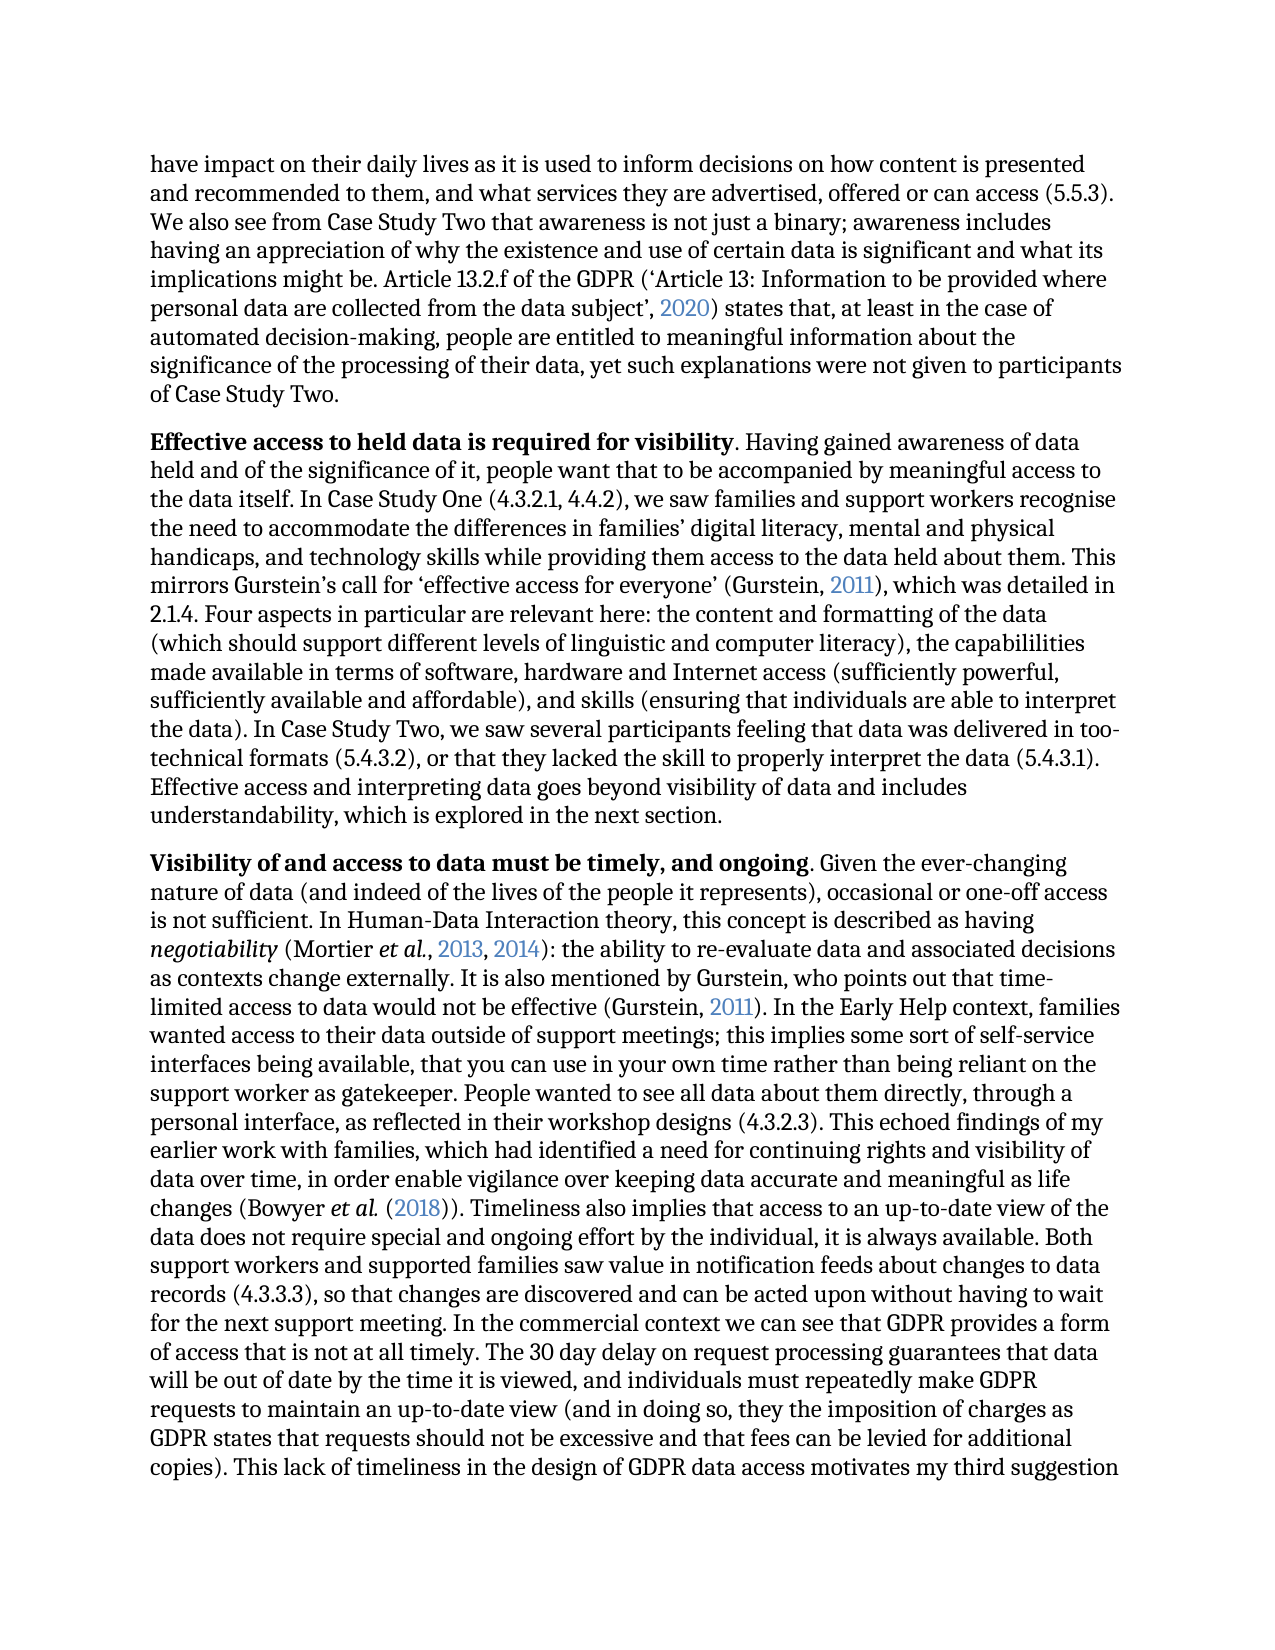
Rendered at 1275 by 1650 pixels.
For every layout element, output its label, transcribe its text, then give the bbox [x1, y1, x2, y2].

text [150, 849, 1125, 1481]
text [150, 150, 1125, 409]
text Effective access to held data is required for visibility. Having gained awareness of data held and of the significance of it, people want that to be accompanied by meaningful access to the data itself. In Case Study One (4.3.2.1, 4.4.2), we saw families and support workers recognise the need to accommodate the differences in families’ digital literacy, mental and physical handicaps, and technology skills while providing them access to the data held about them. This mirrors Gurstein’s call for ‘effective access for everyone’ (Gurstein, 2011), which was detailed in 2.1.4. Four aspects in particular are relevant here: the content and formatting of the data (which should support different levels of linguistic and computer literacy), the capabililities made available in terms of software, hardware and Internet access (sufficiently powerful, sufficiently available and affordable), and skills (ensuring that individuals are able to interpret the data). In Case Study Two, we saw several participants feeling that data was delivered in too-technical formats (5.4.3.2), or that they lacked the skill to properly interpret the data (5.4.3.1). Effective access and interpreting data goes beyond visibility of data and includes understandability, which is explored in the next section. [150, 427, 1125, 830]
